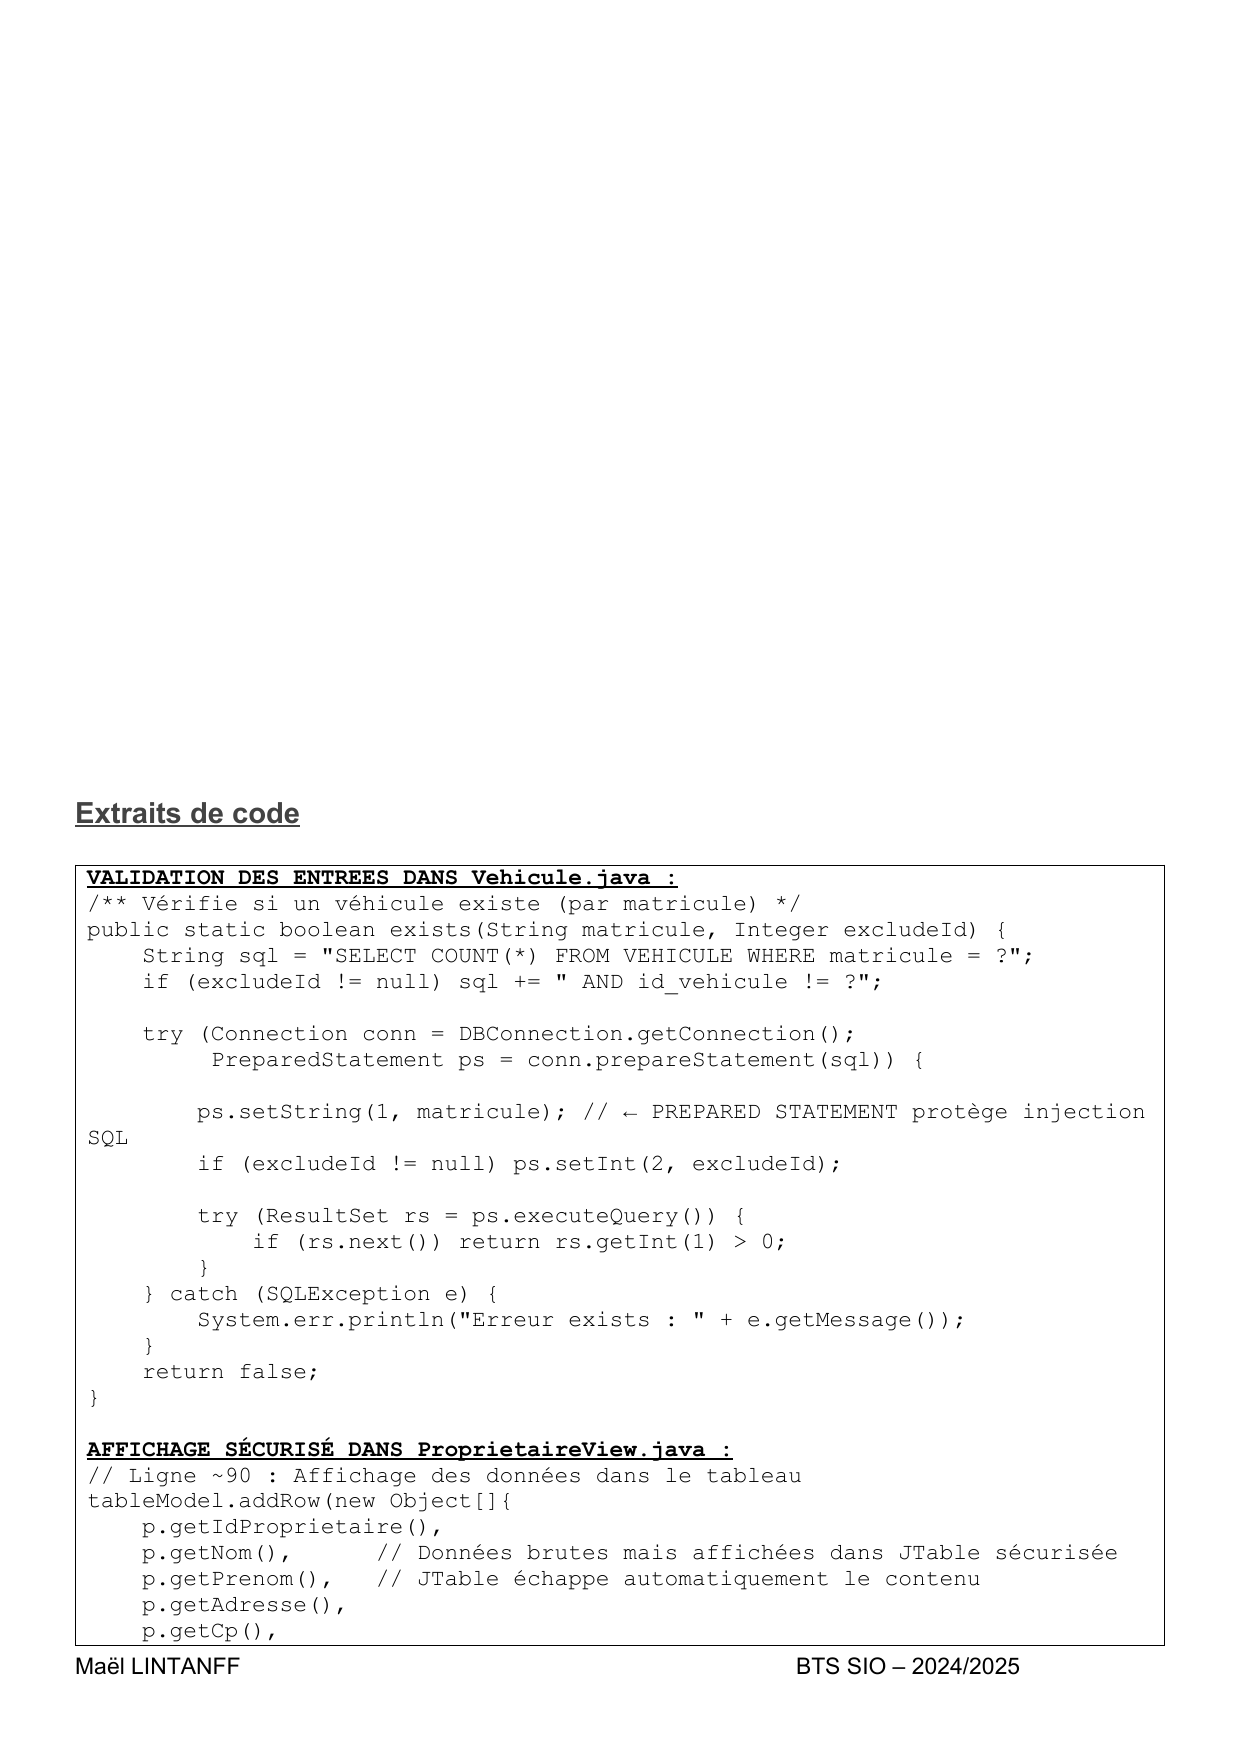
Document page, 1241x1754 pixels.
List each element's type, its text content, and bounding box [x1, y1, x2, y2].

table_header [76, 866, 1164, 1644]
text Extraits de code [75, 796, 1165, 830]
